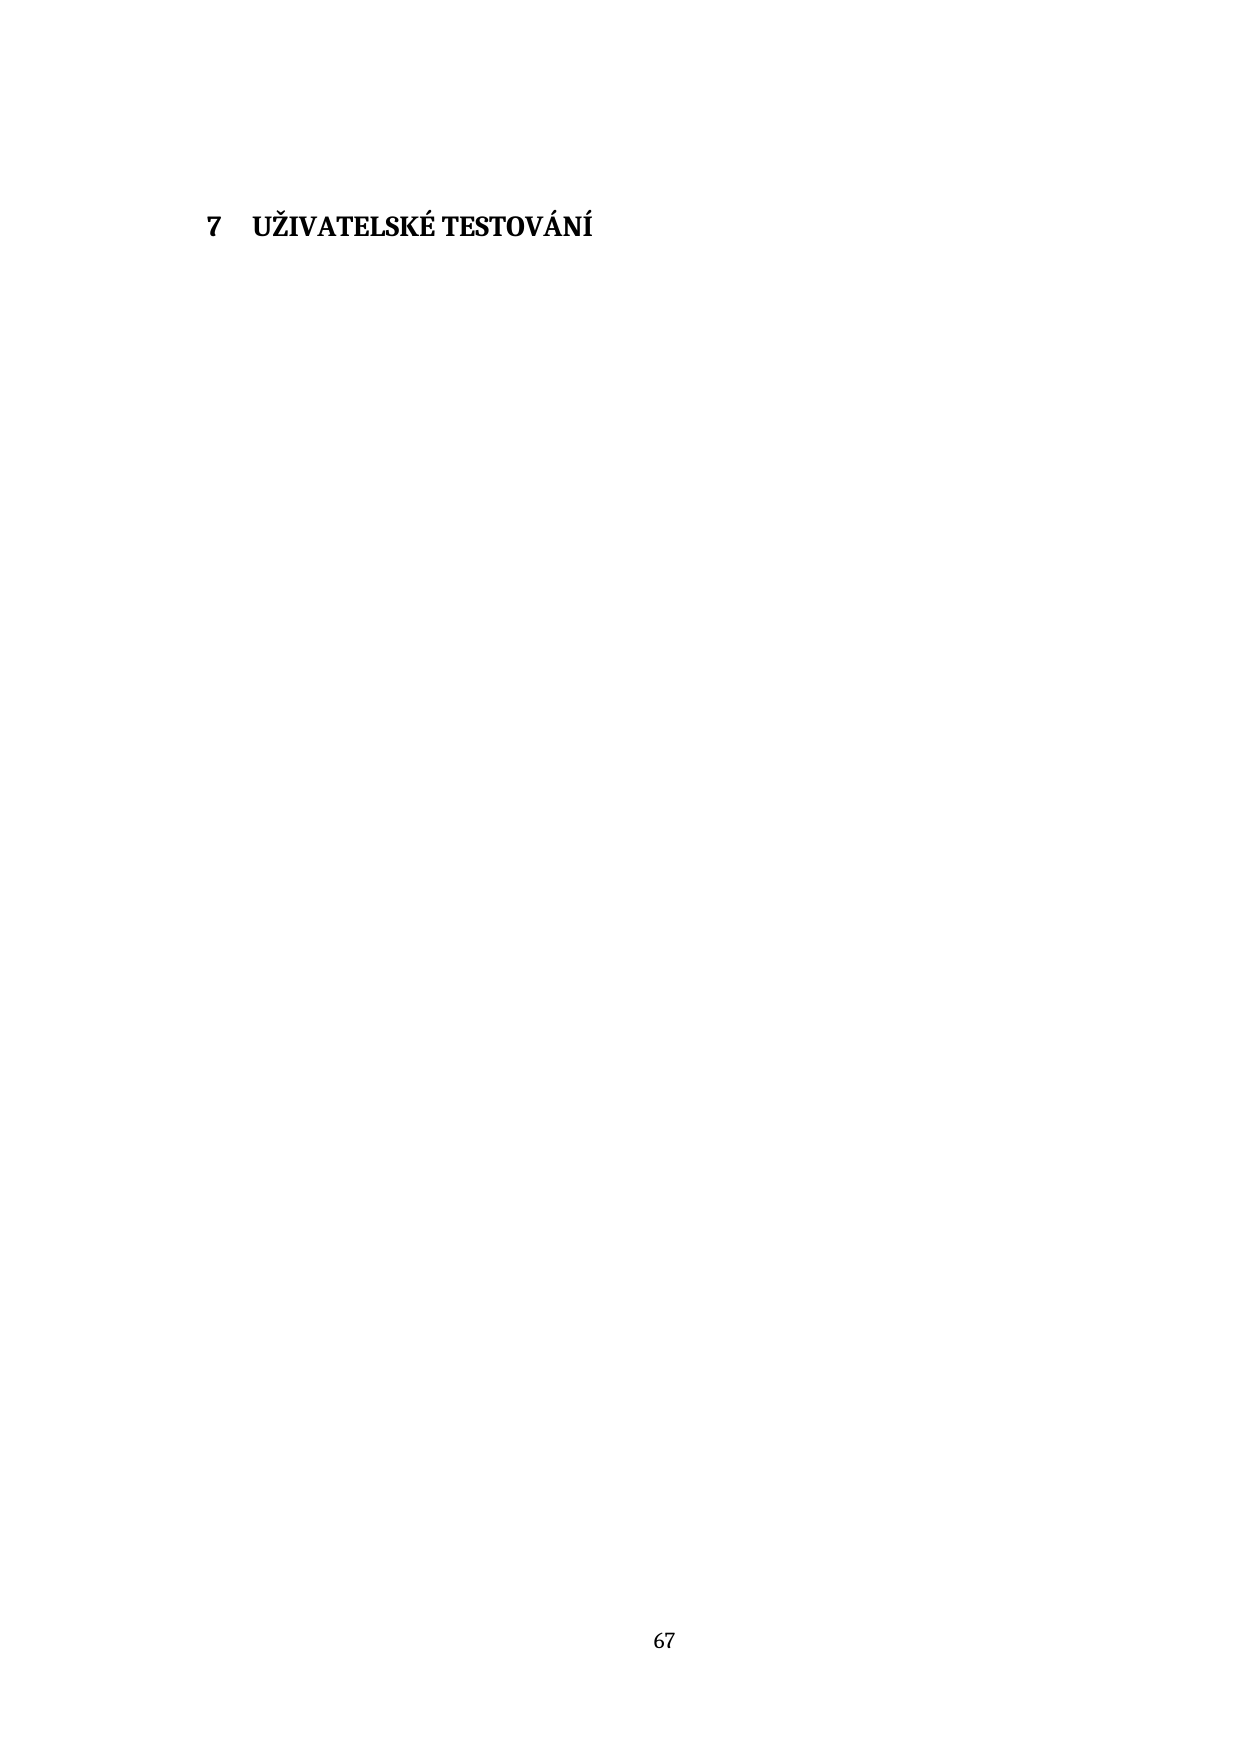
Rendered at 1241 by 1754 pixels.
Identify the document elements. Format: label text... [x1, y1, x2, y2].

subtitle UŽIVATELSKÉ TESTOVÁNÍ [207, 211, 1122, 244]
